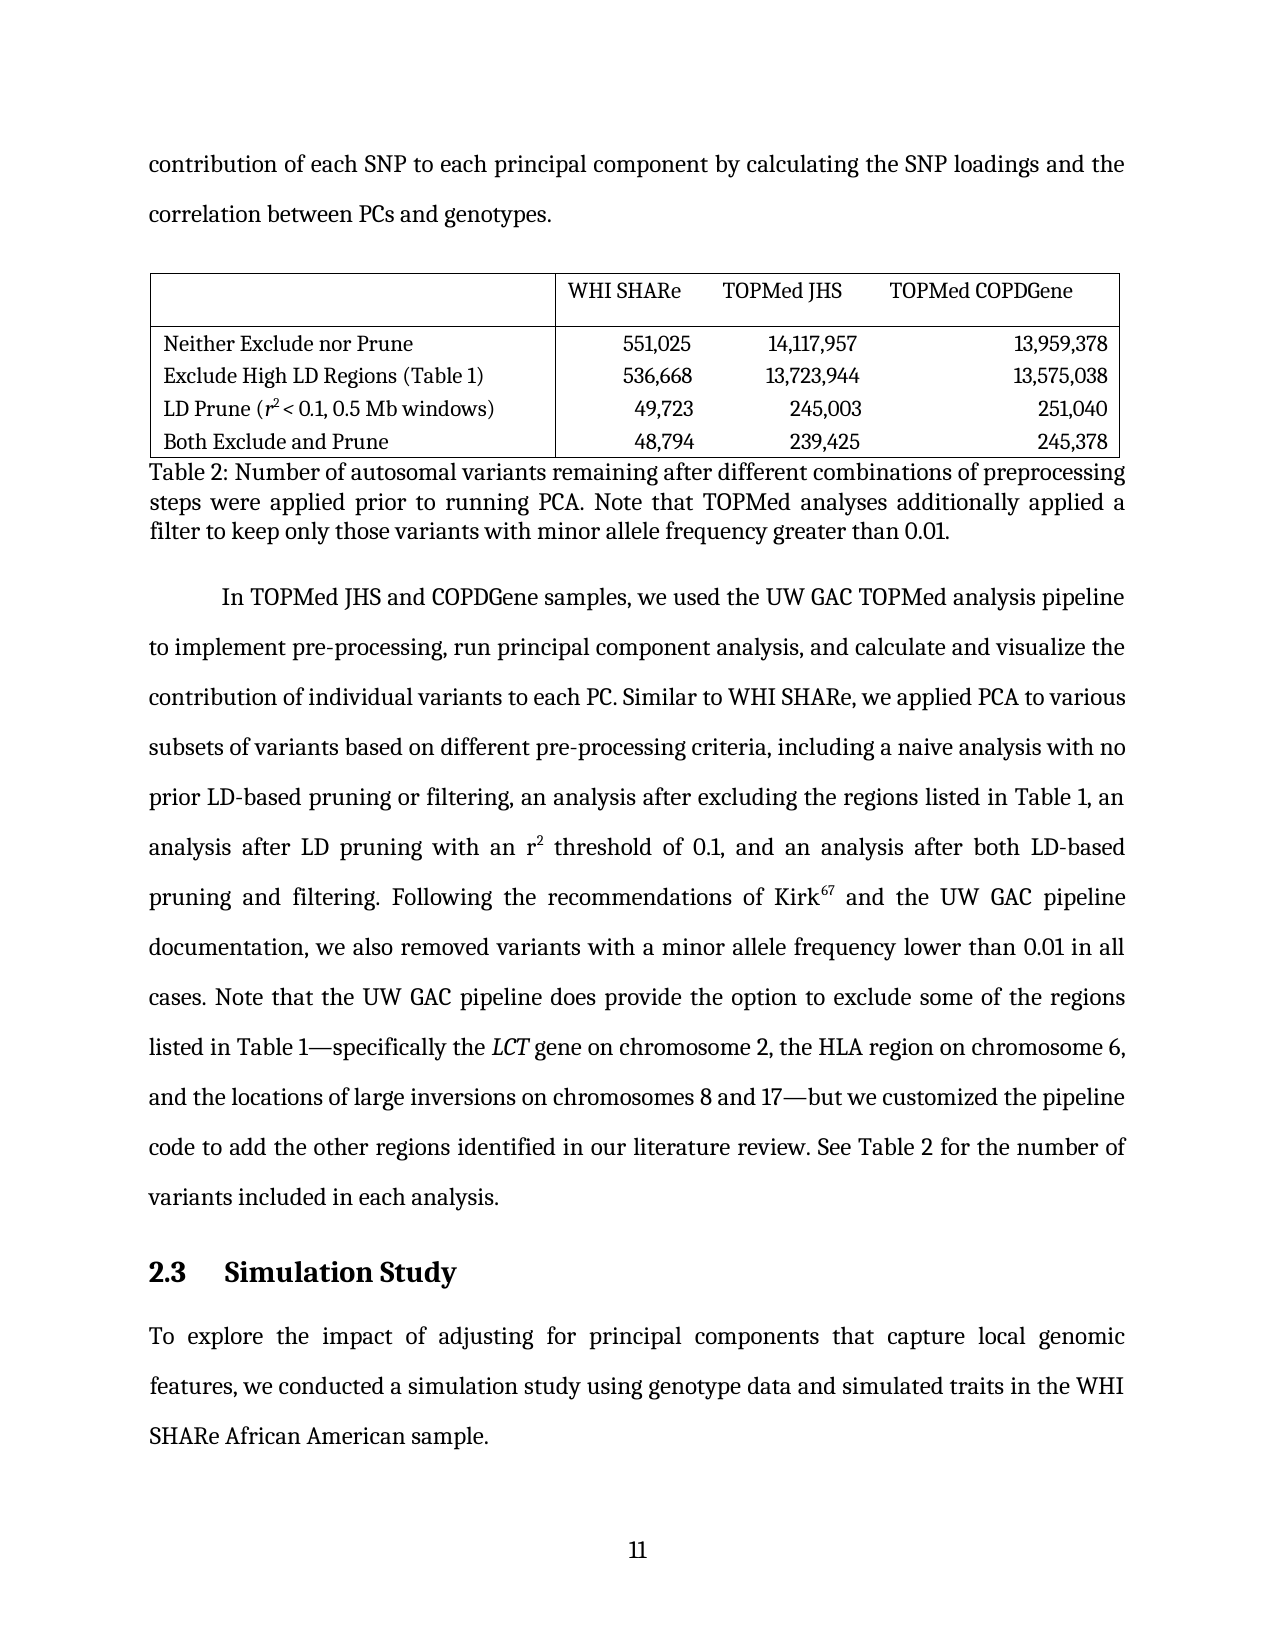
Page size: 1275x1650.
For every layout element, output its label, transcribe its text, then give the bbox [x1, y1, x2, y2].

table_header TOPMed JHS [722, 274, 889, 326]
table_header TOPMed COPDGene [889, 274, 1119, 326]
table_cell 13,723,944 [722, 359, 889, 392]
table_cell 13,575,038 [889, 359, 1119, 392]
table_cell Both Exclude and Prune [151, 424, 555, 457]
table_cell Exclude High LD Regions (Table 1) [151, 359, 555, 392]
table_cell 14,117,957 [722, 327, 889, 359]
table_cell LD Prune (r2 < 0.1, 0.5 Mb windows) [151, 392, 555, 424]
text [148, 150, 1127, 229]
table_cell 551,025 [556, 327, 722, 359]
table_header [151, 274, 555, 326]
text Table 2: Number of autosomal variants remaining after different combinations of preprocessing steps were applied prior to running PCA. Note that TOPMed analyses additionally applied a filter to keep only those variants with minor allele frequency greater than 0.01. [148, 458, 1127, 546]
table_header WHI SHARe [556, 274, 722, 326]
subtitle Simulation Study [148, 1256, 1179, 1290]
table_cell 245,003 [722, 392, 889, 424]
table_cell 536,668 [556, 359, 722, 392]
table_cell Neither Exclude nor Prune [151, 327, 555, 359]
table_cell 245,378 [889, 424, 1119, 457]
table_cell 48,794 [556, 424, 722, 457]
table_cell 239,425 [722, 424, 889, 457]
table_cell 49,723 [556, 392, 722, 424]
table_cell 13,959,378 [889, 327, 1119, 359]
table_cell 251,040 [889, 392, 1119, 424]
text To explore the impact of adjusting for principal components that capture local genomic features, we conducted a simulation study using genotype data and simulated traits in the WHI SHARe African American sample. [148, 1322, 1127, 1451]
text In TOPMed JHS and COPDGene samples, we used the UW GAC TOPMed analysis pipeline to implement pre-processing, run principal component analysis, and calculate and visualize the contribution of individual variants to each PC. Similar to WHI SHARe, we applied PCA to various subsets of variants based on different pre-processing criteria, including a naive analysis with no prior LD-based pruning or filtering, an analysis after excluding the regions listed in Table 1, an analysis after LD pruning with an r2 threshold of 0.1, and an analysis after both LD-based pruning and filtering. Following the recommendations of Kirk67 and the UW GAC pipeline documentation, we also removed variants with a minor allele frequency lower than 0.01 in all cases. Note that the UW GAC pipeline does provide the option to exclude some of the regions listed in Table 1—specifically the LCT gene on chromosome 2, the HLA region on chromosome 6, and the locations of large inversions on chromosomes 8 and 17—but we customized the pipeline code to add the other regions identified in our literature review. See Table 2 for the number of variants included in each analysis. [148, 582, 1127, 1211]
